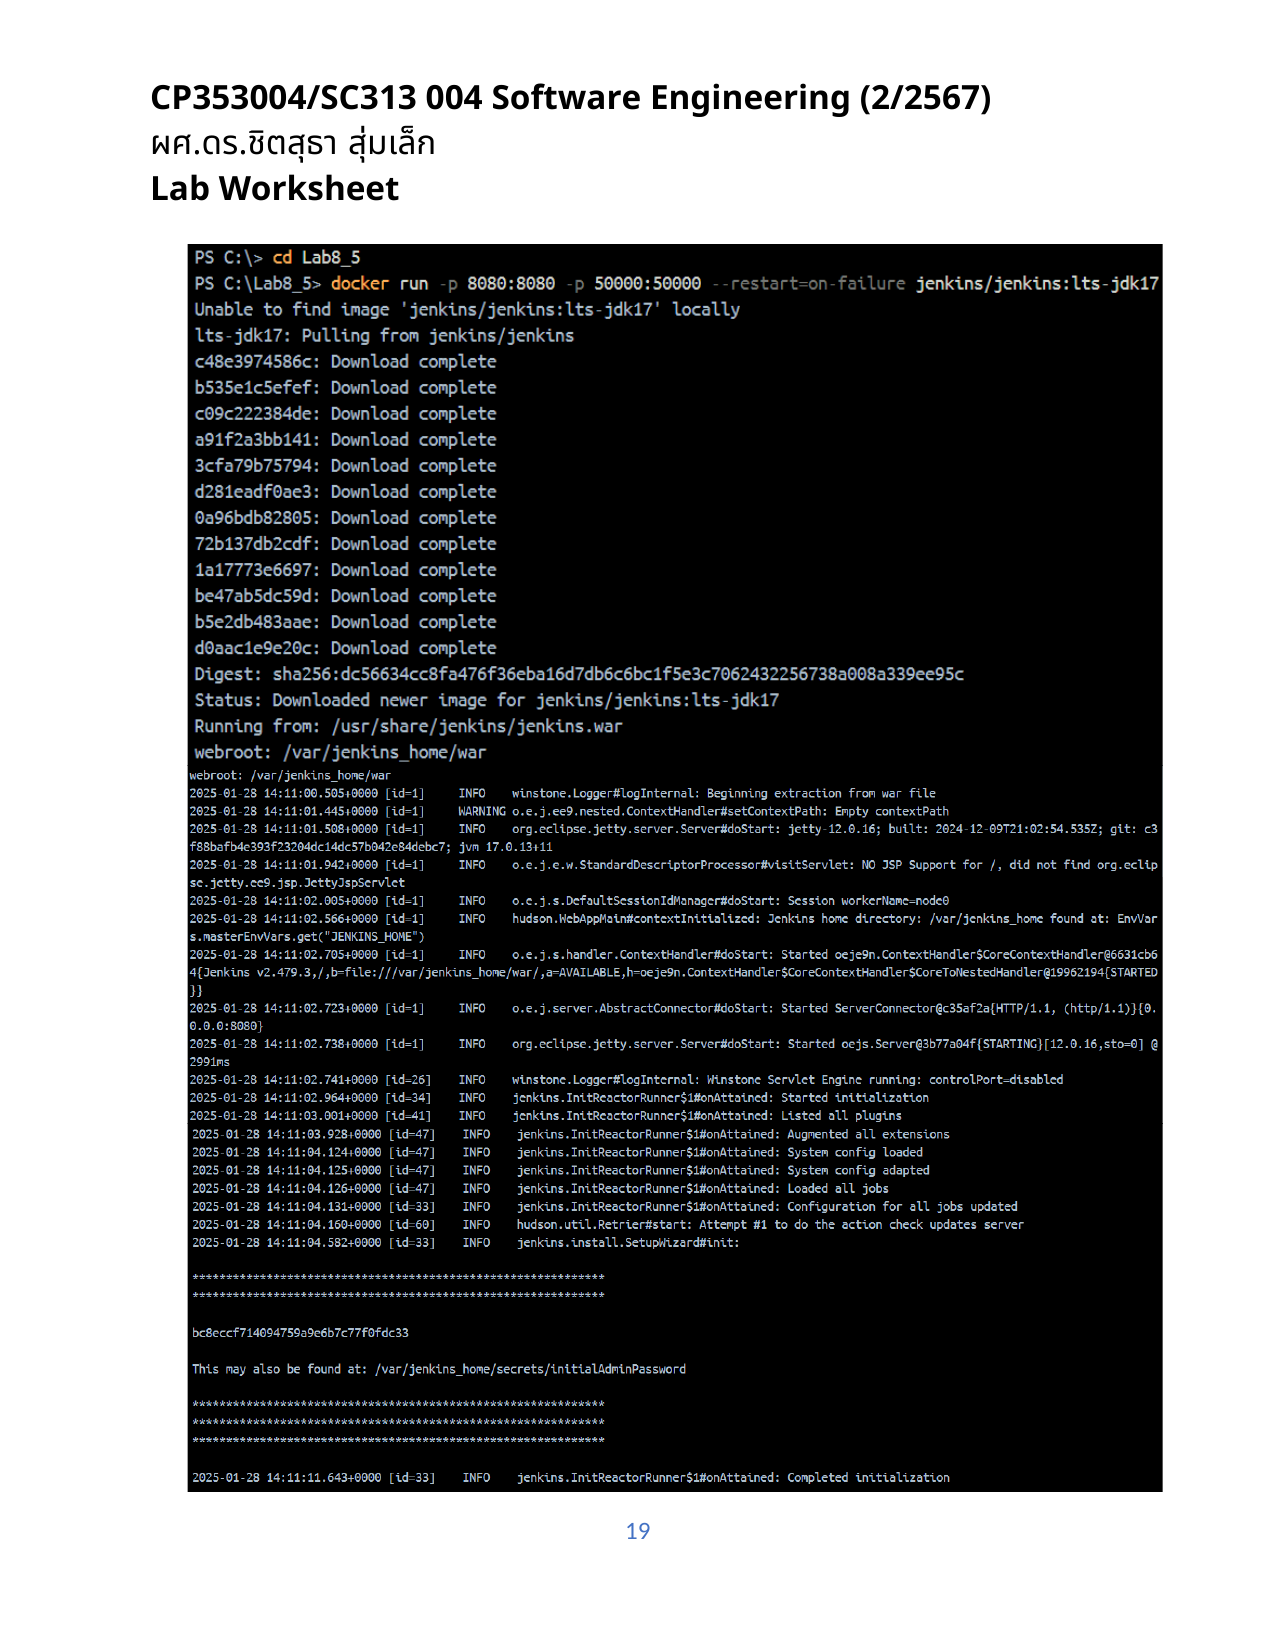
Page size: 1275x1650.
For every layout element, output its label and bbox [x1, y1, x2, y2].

picture [187, 244, 1163, 1492]
